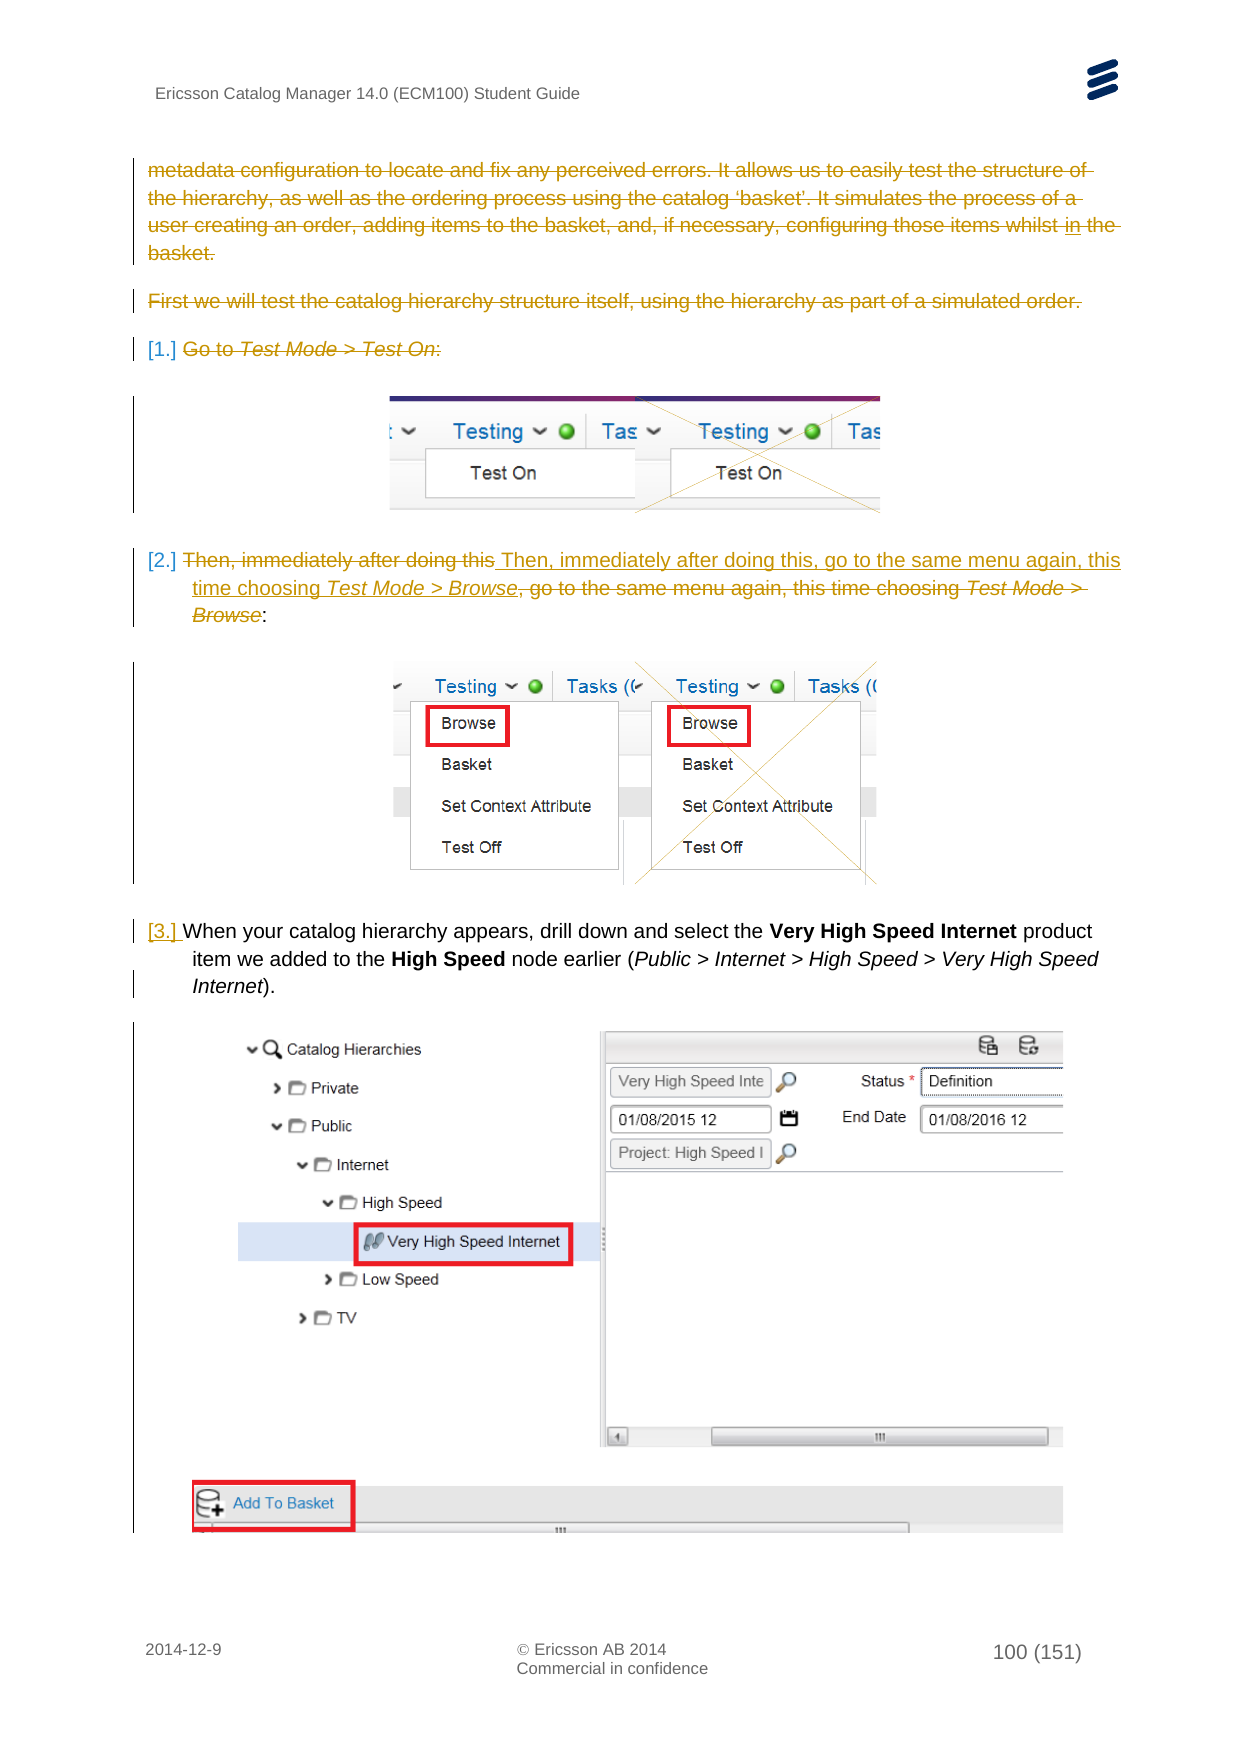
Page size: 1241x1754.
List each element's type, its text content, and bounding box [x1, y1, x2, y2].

list When your catalog hierarchy appears, drill down and select the Very High Speed Internet product item we added to the High Speed node earlier (Public > Internet > High Speed > Very High Speed Internet). [148, 919, 1122, 998]
picture [389, 396, 756, 514]
picture [638, 396, 877, 454]
picture [636, 455, 879, 514]
picture [192, 1022, 1064, 1533]
picture [393, 661, 754, 885]
picture [759, 397, 881, 512]
picture [636, 661, 875, 772]
picture [757, 663, 877, 883]
list : [148, 548, 1122, 627]
picture [636, 774, 876, 885]
